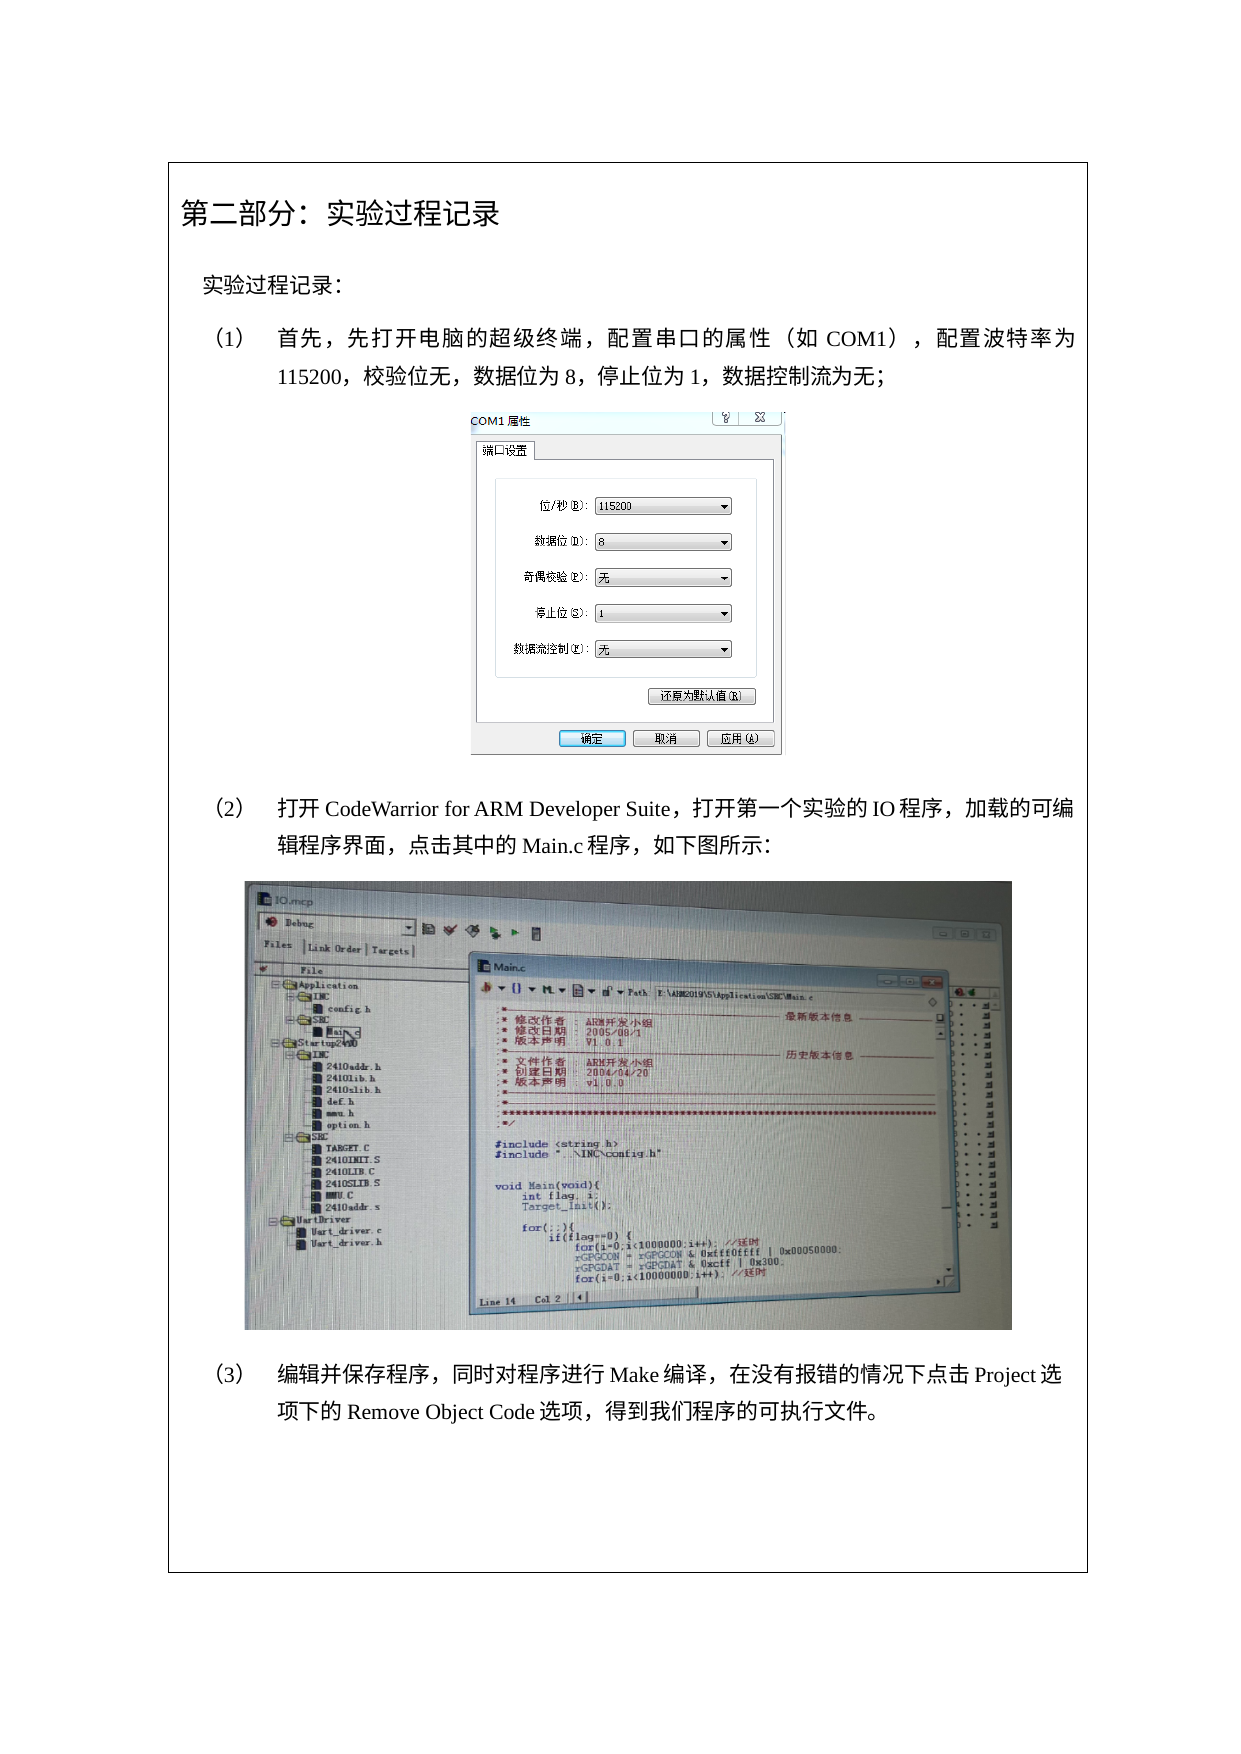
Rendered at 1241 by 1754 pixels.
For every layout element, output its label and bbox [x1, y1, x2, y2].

picture [244, 881, 1012, 1330]
table_cell [169, 163, 1087, 1572]
picture [470, 412, 786, 756]
